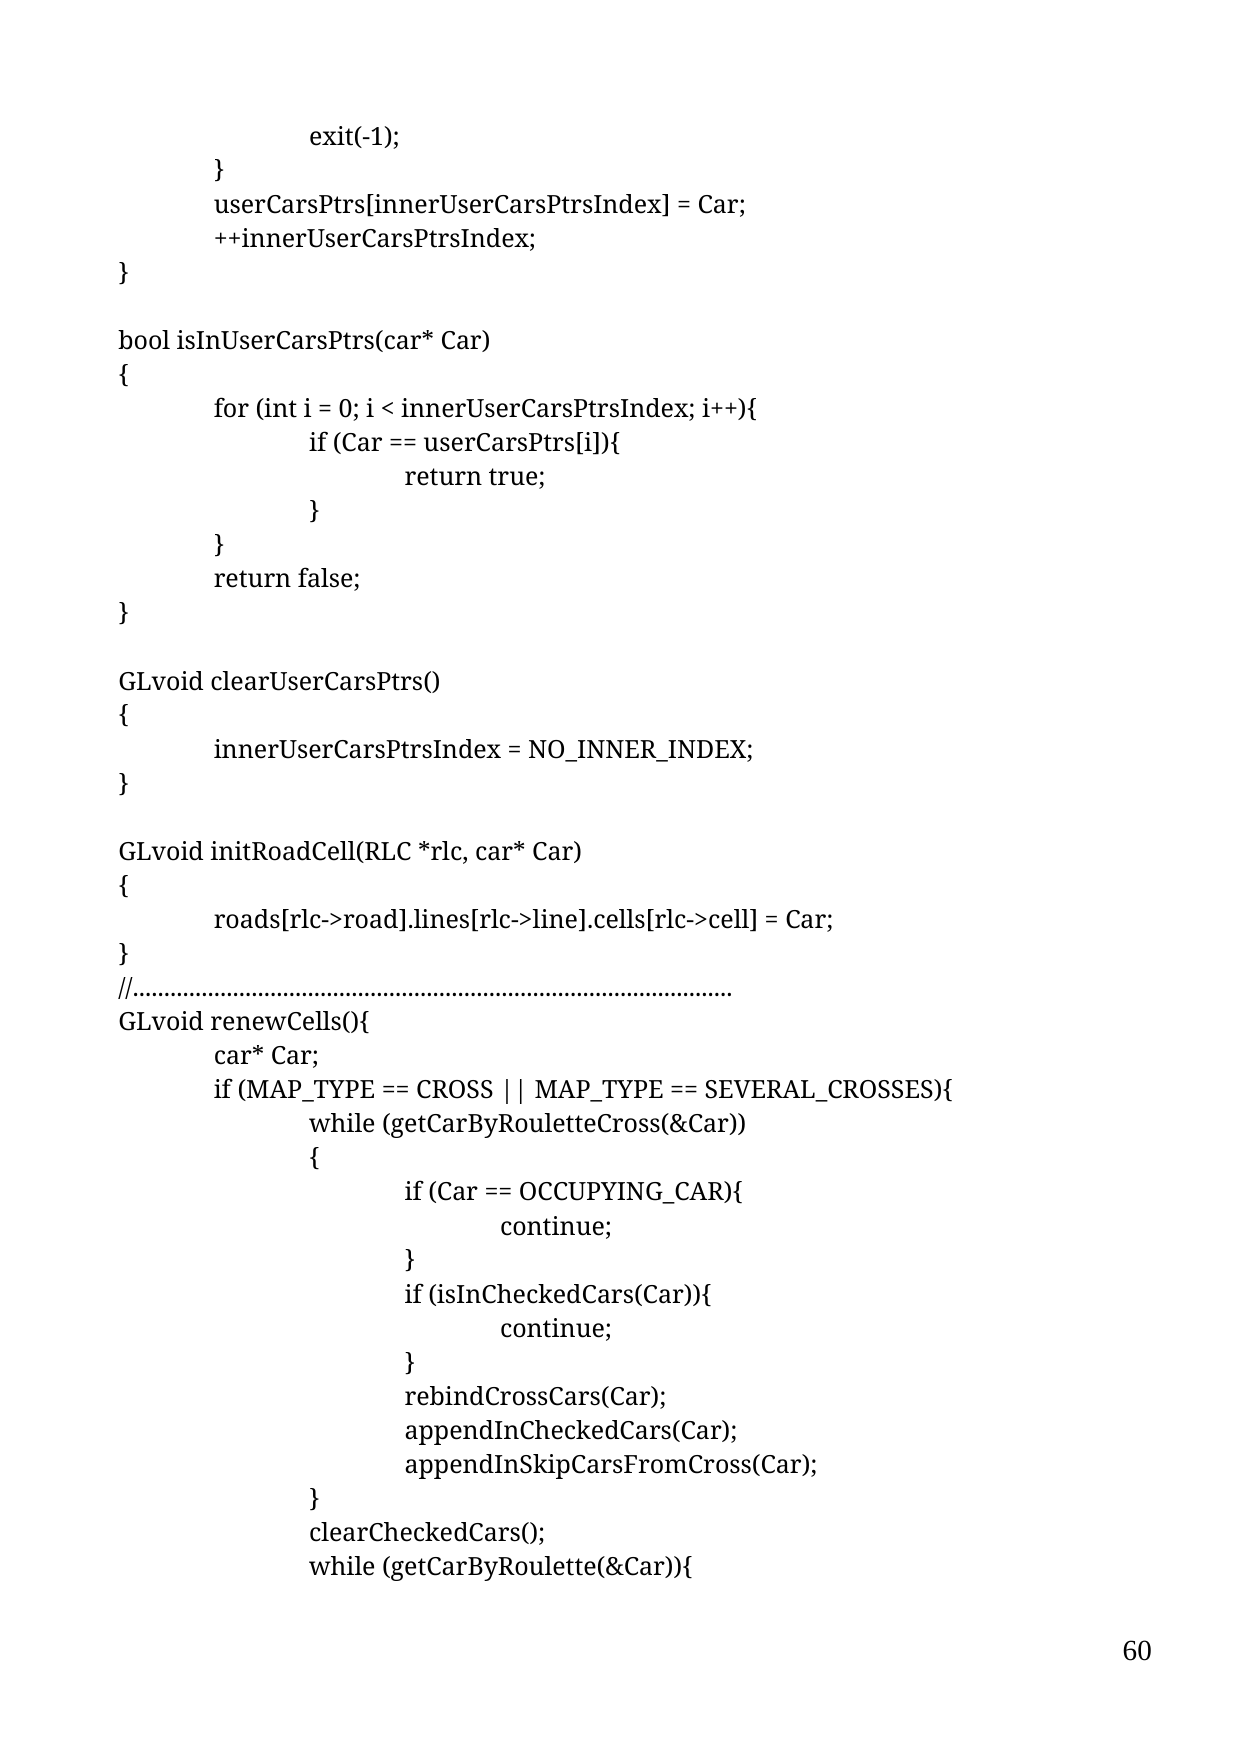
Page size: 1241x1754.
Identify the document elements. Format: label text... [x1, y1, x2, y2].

text } [118, 1481, 1152, 1515]
text if (Car == userCarsPtrs[i]){ [118, 425, 1152, 459]
text continue; [118, 1310, 1152, 1344]
text while (getCarByRoulette(&Car)){ [118, 1549, 1152, 1583]
text } [118, 527, 1152, 561]
text } [118, 254, 1152, 288]
text car* Car; [118, 1038, 1152, 1072]
text } [118, 1242, 1152, 1276]
text { [118, 1140, 1152, 1174]
text innerUserCarsPtrsIndex = NO_INNER_INDEX; [118, 731, 1152, 765]
text GLvoid clearUserCarsPtrs() [118, 663, 1152, 697]
text if (Car == OCCUPYING_CAR){ [118, 1174, 1152, 1208]
text } [118, 493, 1152, 527]
text GLvoid renewCells(){ [118, 1004, 1152, 1038]
text bool isInUserCarsPtrs(car* Car) [118, 322, 1152, 357]
text { [118, 867, 1152, 902]
text GLvoid initRoadCell(RLC *rlc, car* Car) [118, 833, 1152, 867]
text ++innerUserCarsPtrsIndex; [118, 220, 1152, 254]
text } [118, 936, 1152, 970]
text //................................................................................................ [118, 970, 1152, 1004]
text rebindCrossCars(Car); [118, 1378, 1152, 1412]
text } [118, 152, 1152, 186]
text exit(-1); [118, 118, 1152, 152]
text if (isInCheckedCars(Car)){ [118, 1276, 1152, 1310]
text appendInCheckedCars(Car); [118, 1412, 1152, 1447]
text } [118, 765, 1152, 799]
text return true; [118, 459, 1152, 493]
text while (getCarByRouletteCross(&Car)) [118, 1106, 1152, 1140]
text userCarsPtrs[innerUserCarsPtrsIndex] = Car; [118, 186, 1152, 220]
text for (int i = 0; i < innerUserCarsPtrsIndex; i++){ [118, 391, 1152, 425]
text roads[rlc->road].lines[rlc->line].cells[rlc->cell] = Car; [118, 902, 1152, 936]
text appendInSkipCarsFromCross(Car); [118, 1447, 1152, 1481]
text if (MAP_TYPE == CROSS || MAP_TYPE == SEVERAL_CROSSES){ [118, 1072, 1152, 1106]
text return false; [118, 561, 1152, 595]
text { [118, 357, 1152, 391]
text } [118, 595, 1152, 629]
text continue; [118, 1208, 1152, 1242]
text { [118, 697, 1152, 731]
text } [118, 1344, 1152, 1378]
text clearCheckedCars(); [118, 1515, 1152, 1549]
